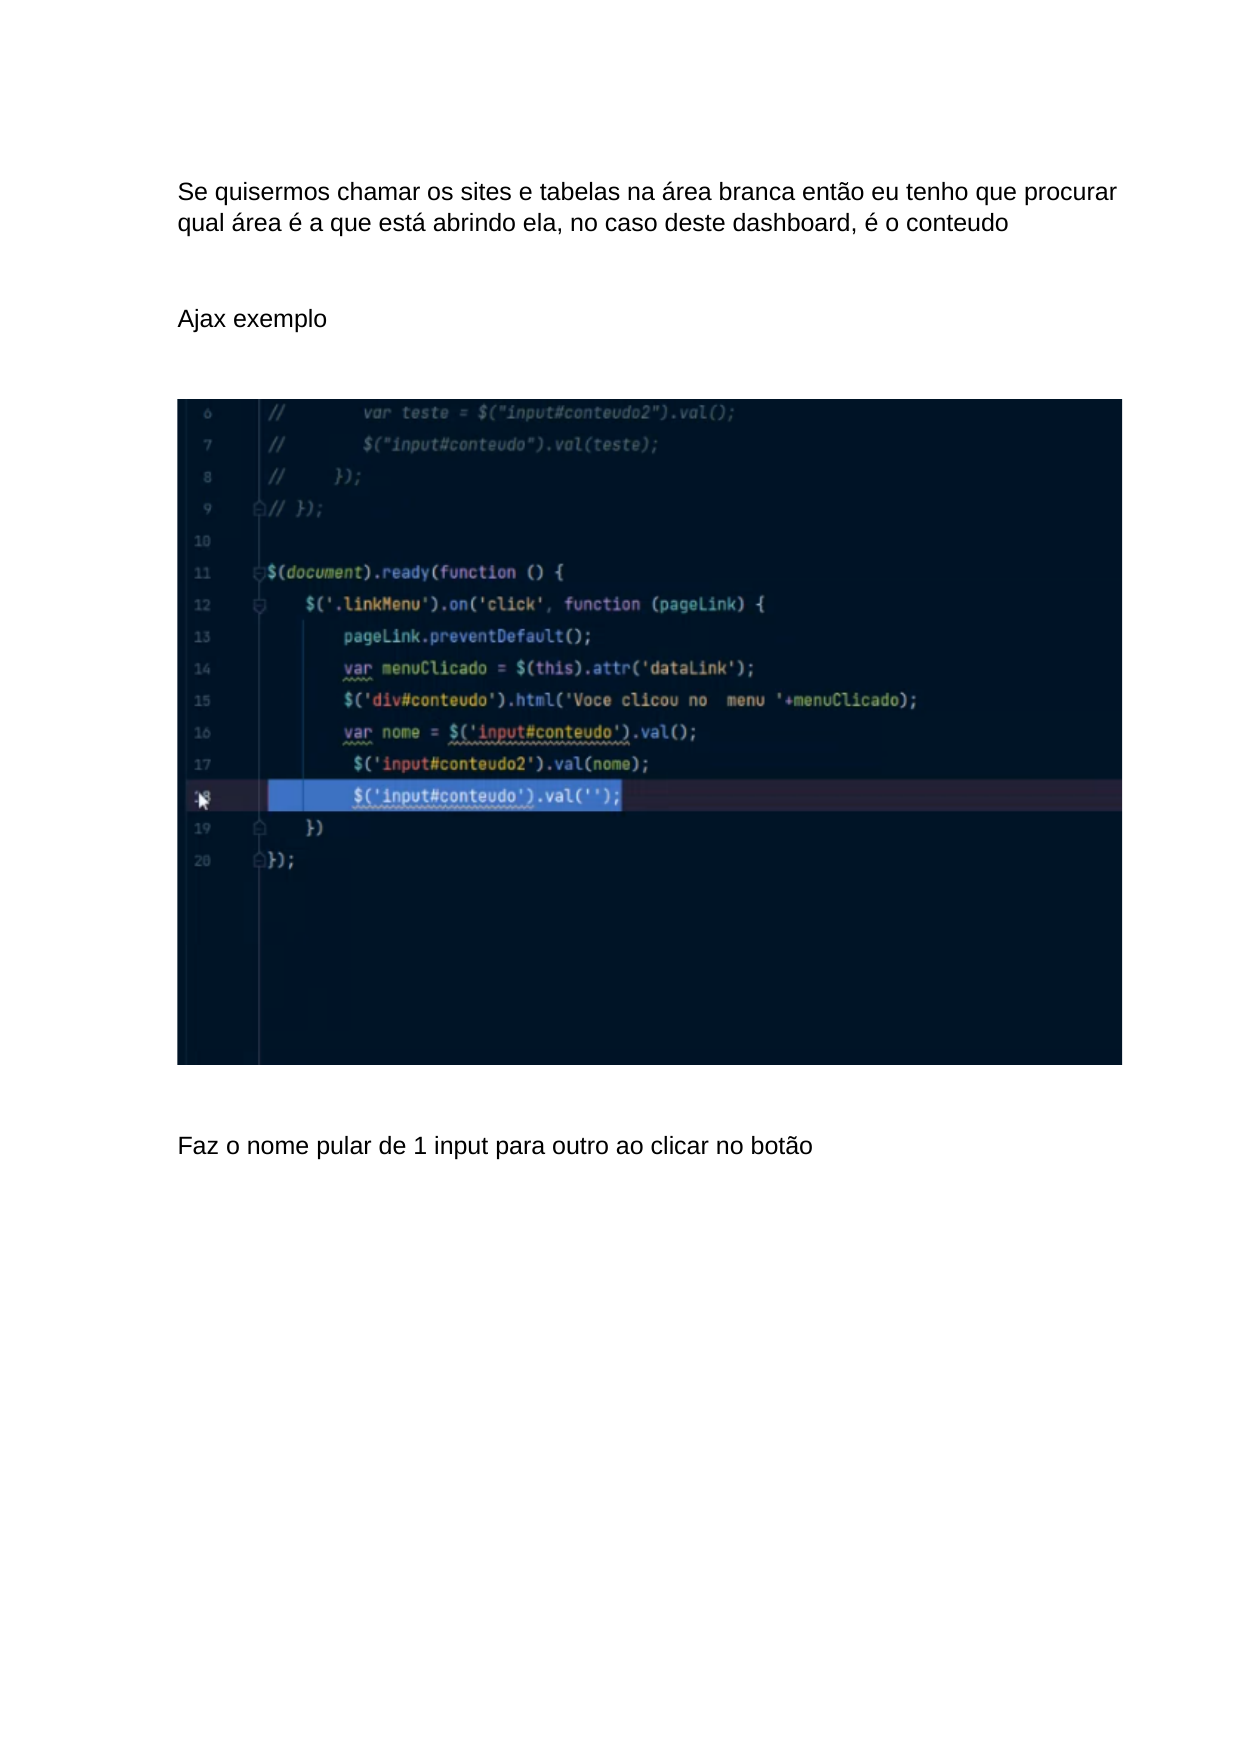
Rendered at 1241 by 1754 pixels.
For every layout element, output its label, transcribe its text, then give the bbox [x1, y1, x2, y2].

text Faz o nome pular de 1 input para outro ao clicar no botão [177, 1131, 1122, 1160]
text Ajax exemplo [177, 304, 1122, 332]
picture [177, 399, 1123, 1065]
text Se quisermos chamar os sites e tabelas na área branca então eu tenho que procurar qual área é a que está abrindo ela, no caso deste dashboard, é o conteudo [177, 177, 1122, 237]
